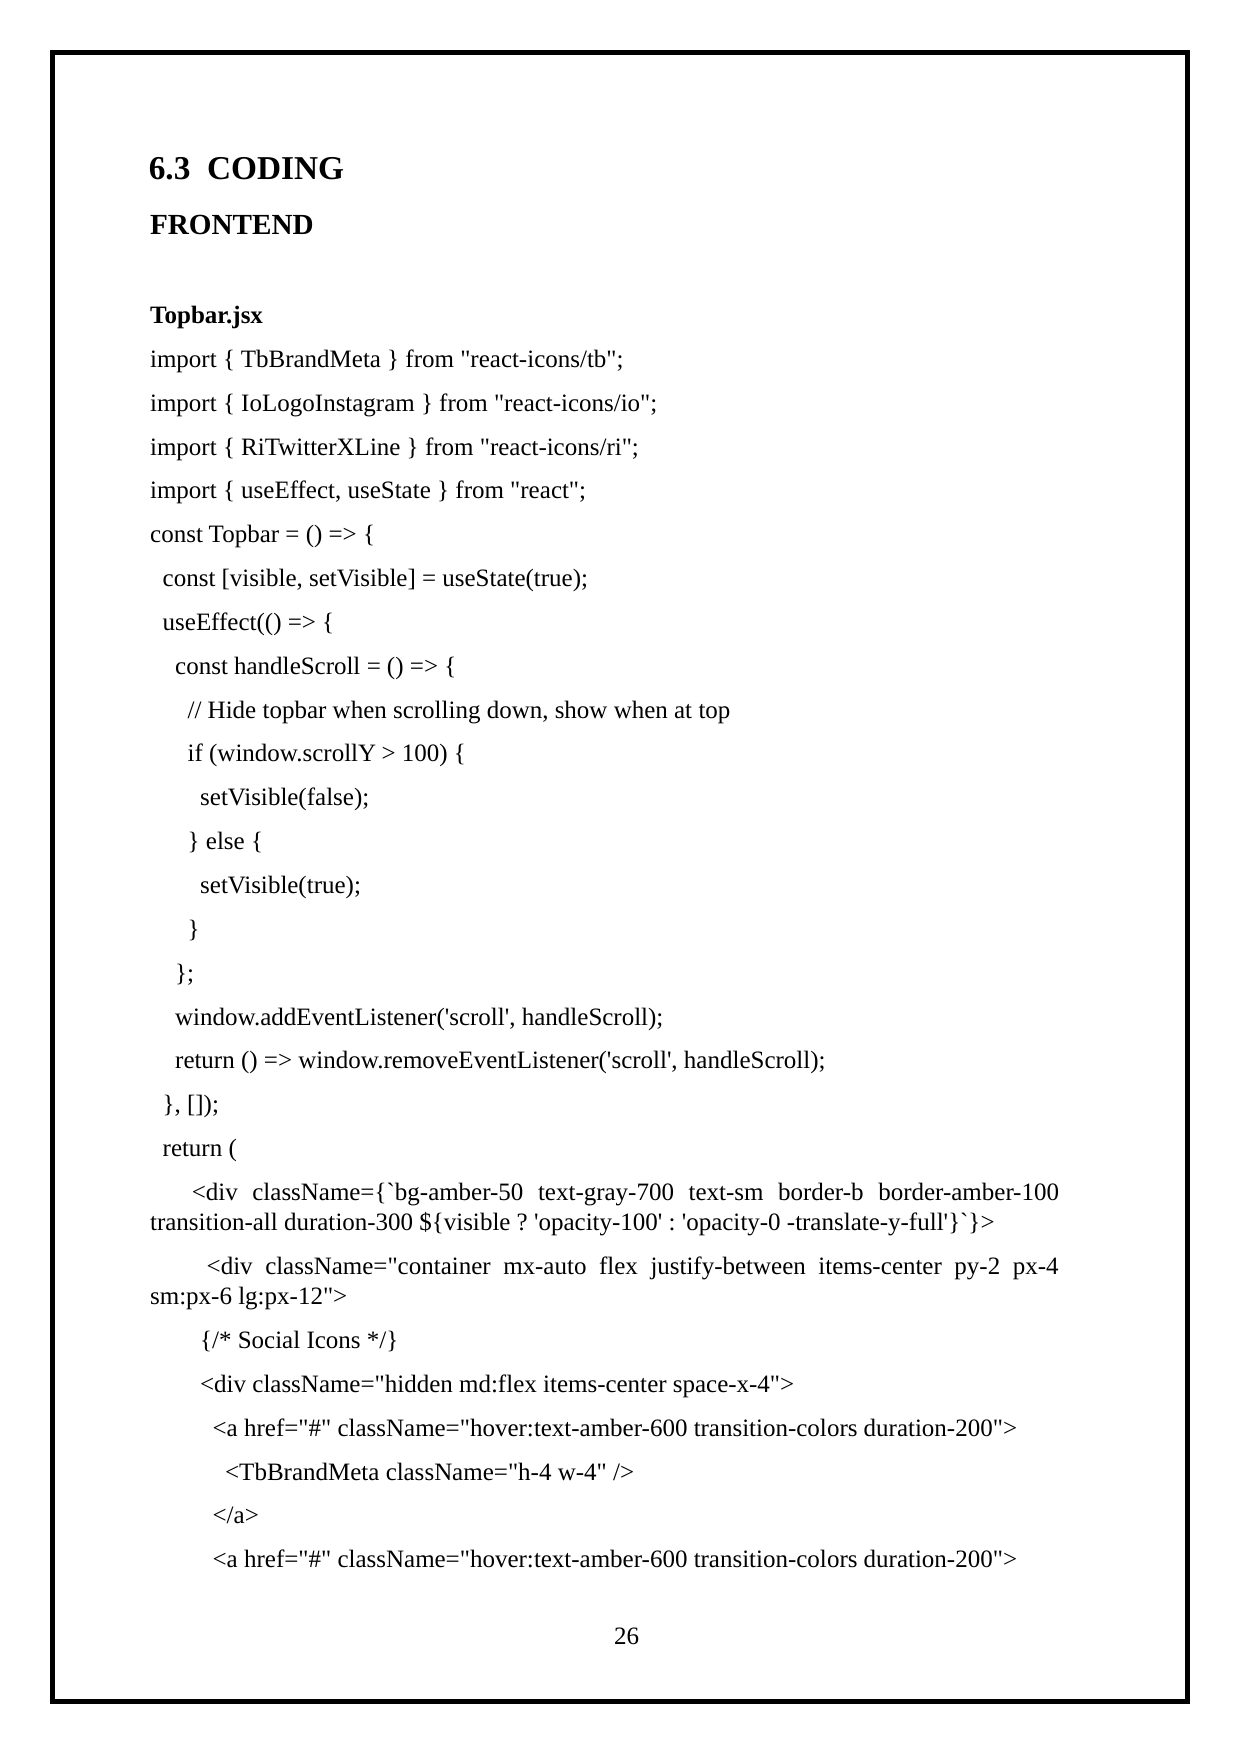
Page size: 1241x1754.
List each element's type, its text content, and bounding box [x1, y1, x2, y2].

text // Hide topbar when scrolling down, show when at top [150, 695, 1060, 723]
text setVisible(false); [150, 782, 1060, 811]
text Topbar.jsx [150, 300, 1060, 329]
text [150, 1413, 1060, 1441]
text }; [150, 958, 1060, 987]
text {/* Social Icons */} [150, 1325, 1060, 1354]
text import { TbBrandMeta } from "react-icons/tb"; [150, 344, 1060, 373]
text setVisible(true); [150, 870, 1060, 899]
text import { RiTwitterXLine } from "react-icons/ri"; [150, 432, 1060, 460]
text window.addEventListener('scroll', handleScroll); [150, 1002, 1060, 1030]
text <TbBrandMeta className="h-4 w-4" /> [150, 1457, 1060, 1485]
text const [visible, setVisible] = useState(true); [150, 563, 1060, 592]
text const handleScroll = () => { [150, 651, 1060, 679]
text useEffect(() => { [150, 607, 1060, 636]
subtitle 6.3 CODING [148, 149, 1060, 187]
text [150, 1544, 1060, 1573]
text FRONTEND [150, 207, 1060, 241]
text if (window.scrollY > 100) { [150, 738, 1060, 767]
text import { IoLogoInstagram } from "react-icons/io"; [150, 388, 1060, 416]
text import { useEffect, useState } from "react"; [150, 475, 1060, 504]
text const Topbar = () => { [150, 519, 1060, 548]
text } [150, 914, 1060, 943]
text return ( [150, 1133, 1060, 1162]
text <div className={`bg-amber-50 text-gray-700 text-sm border-b border-amber-100 transition-all duration-300 ${visible ? 'opacity-100' : 'opacity-0 -translate-y-full'}`}> [150, 1177, 1060, 1236]
text <div className="container mx-auto flex justify-between items-center py-2 px-4 sm:px-6 lg:px-12"> [150, 1251, 1060, 1310]
text }, []); [150, 1089, 1060, 1118]
text <div className="hidden md:flex items-center space-x-4"> [150, 1369, 1060, 1398]
text return () => window.removeEventListener('scroll', handleScroll); [150, 1046, 1060, 1074]
text } else { [150, 826, 1060, 855]
text </a> [150, 1500, 1060, 1529]
